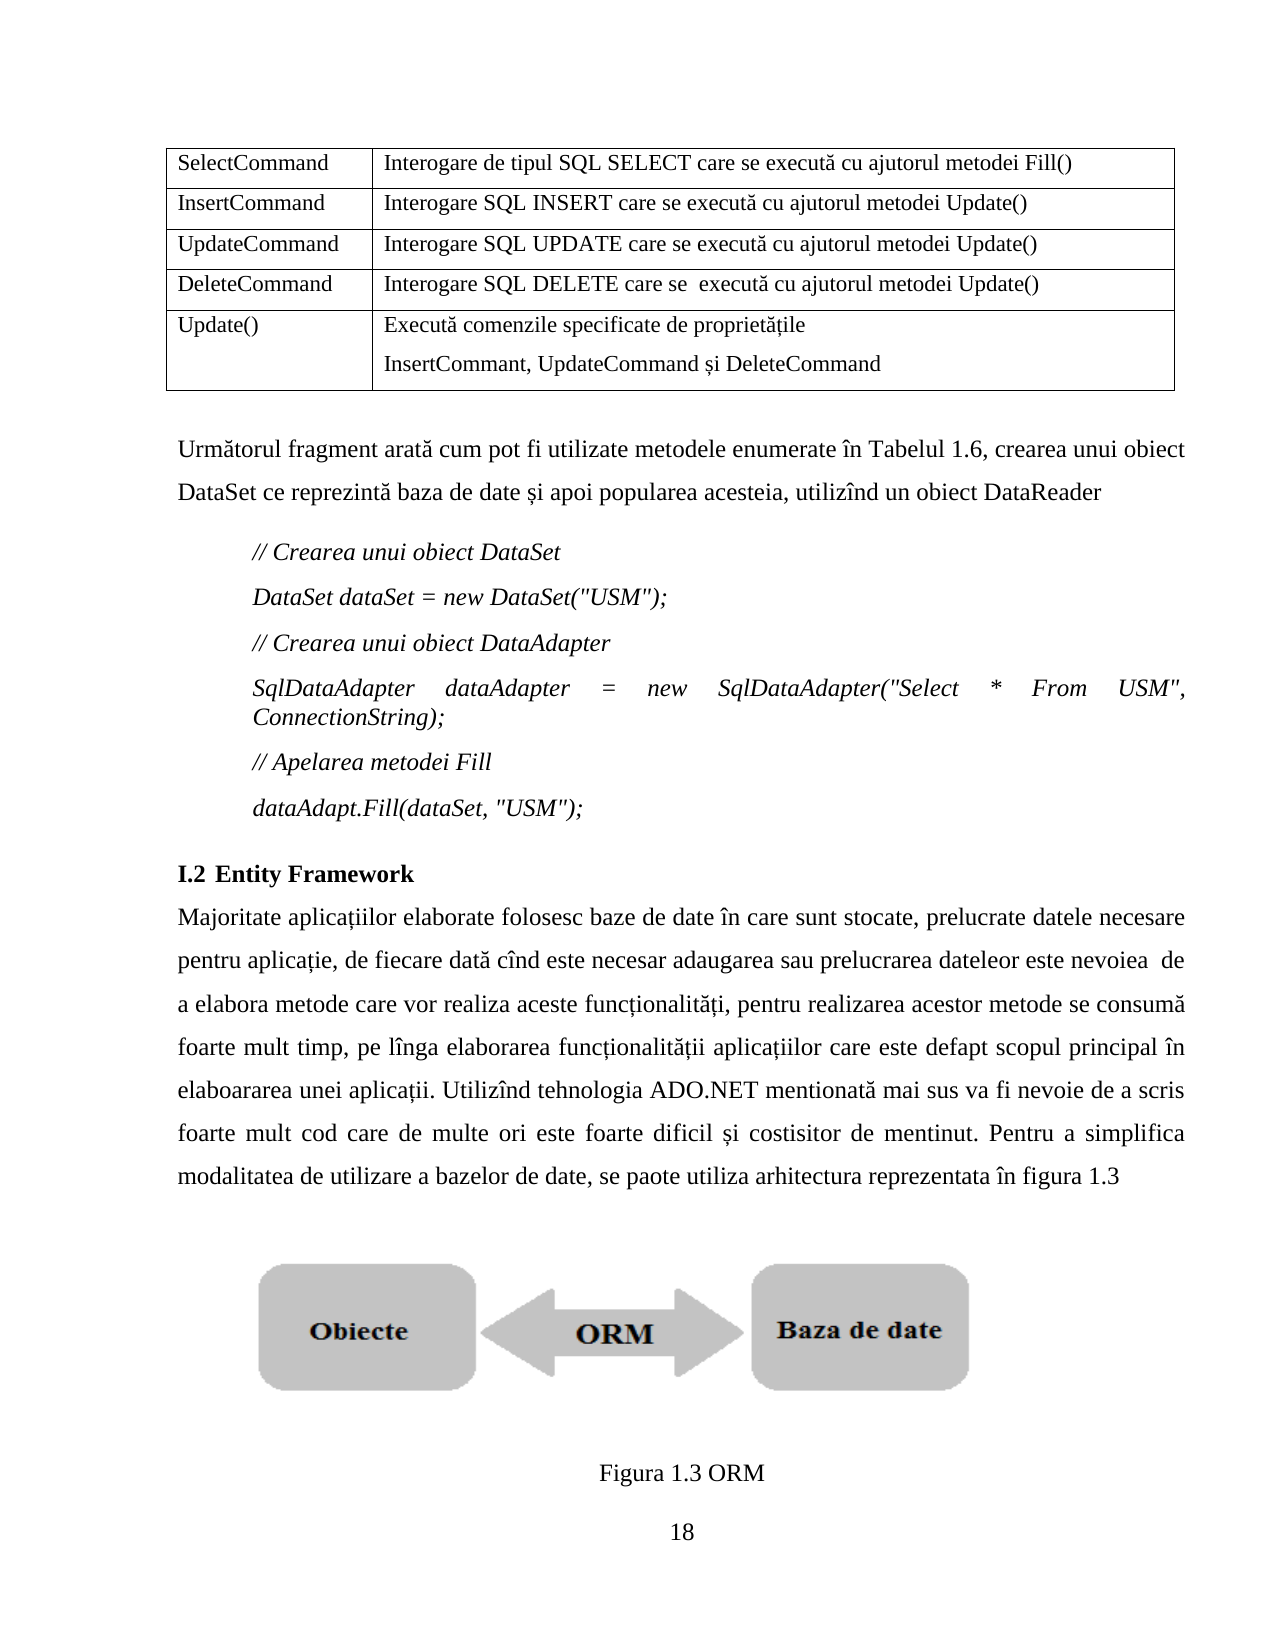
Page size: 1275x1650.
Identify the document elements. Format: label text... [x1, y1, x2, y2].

subtitle Entity Framework [177, 859, 1186, 888]
table_cell SelectCommand [167, 149, 372, 188]
table_cell Interogare de tipul SQL SELECT care se execută cu ajutorul metodei Fill() [373, 149, 1174, 188]
table_cell DeleteCommand [167, 270, 372, 310]
text dataAdapt.Fill(dataSet, "USM"); [252, 793, 1186, 821]
table_cell Interogare SQL INSERT care se execută cu ajutorul metodei Update() [373, 189, 1174, 229]
text // Apelarea metodei Fill [252, 747, 1186, 776]
text SqlDataAdapter dataAdapter = new SqlDataAdapter("Select * From USM", ConnectionString); [252, 673, 1186, 731]
table_cell InsertCommand [167, 189, 372, 229]
text Figura 1.3 ORM [177, 1458, 1186, 1487]
text Majoritate aplicațiilor elaborate folosesc baze de date în care sunt stocate, prelucrate datele necesare pentru aplicație, de fiecare dată cînd este necesar adaugarea sau prelucrarea dateleor este nevoiea de a elabora metode care vor realiza aceste funcționalități, pentru realizarea acestor metode se consumă foarte mult timp, pe lînga elaborarea funcționalității aplicațiilor care este defapt scopul principal în elaboararea unei aplicații. Utilizînd tehnologia ADO.NET mentionată mai sus va fi nevoie de a scris foarte mult cod care de multe ori este foarte dificil și costisitor de mentinut. Pentru a simplifica modalitatea de utilizare a bazelor de date, se paote utiliza arhitectura reprezentata în figura 1.3 [177, 902, 1186, 1190]
text // Crearea unui obiect DataSet [252, 537, 1186, 566]
text DataSet dataSet = new DataSet("USM"); [252, 582, 1186, 611]
table_cell UpdateCommand [167, 230, 372, 269]
text // Crearea unui obiect DataAdapter [252, 628, 1186, 656]
table_cell Interogare SQL DELETE care se execută cu ajutorul metodei Update() [373, 270, 1174, 310]
table_cell Update() [167, 311, 372, 390]
picture [177, 1220, 1059, 1428]
table_cell Execută comenzile specificate de proprietățile InsertCommant, UpdateCommand și DeleteCommand [373, 311, 1174, 390]
text Următorul fragment arată cum pot fi utilizate metodele enumerate în Tabelul 1.6, crearea unui obiect DataSet ce reprezintă baza de date și apoi popularea acesteia, utilizînd un obiect DataReader [177, 434, 1186, 506]
table_cell Interogare SQL UPDATE care se execută cu ajutorul metodei Update() [373, 230, 1174, 269]
